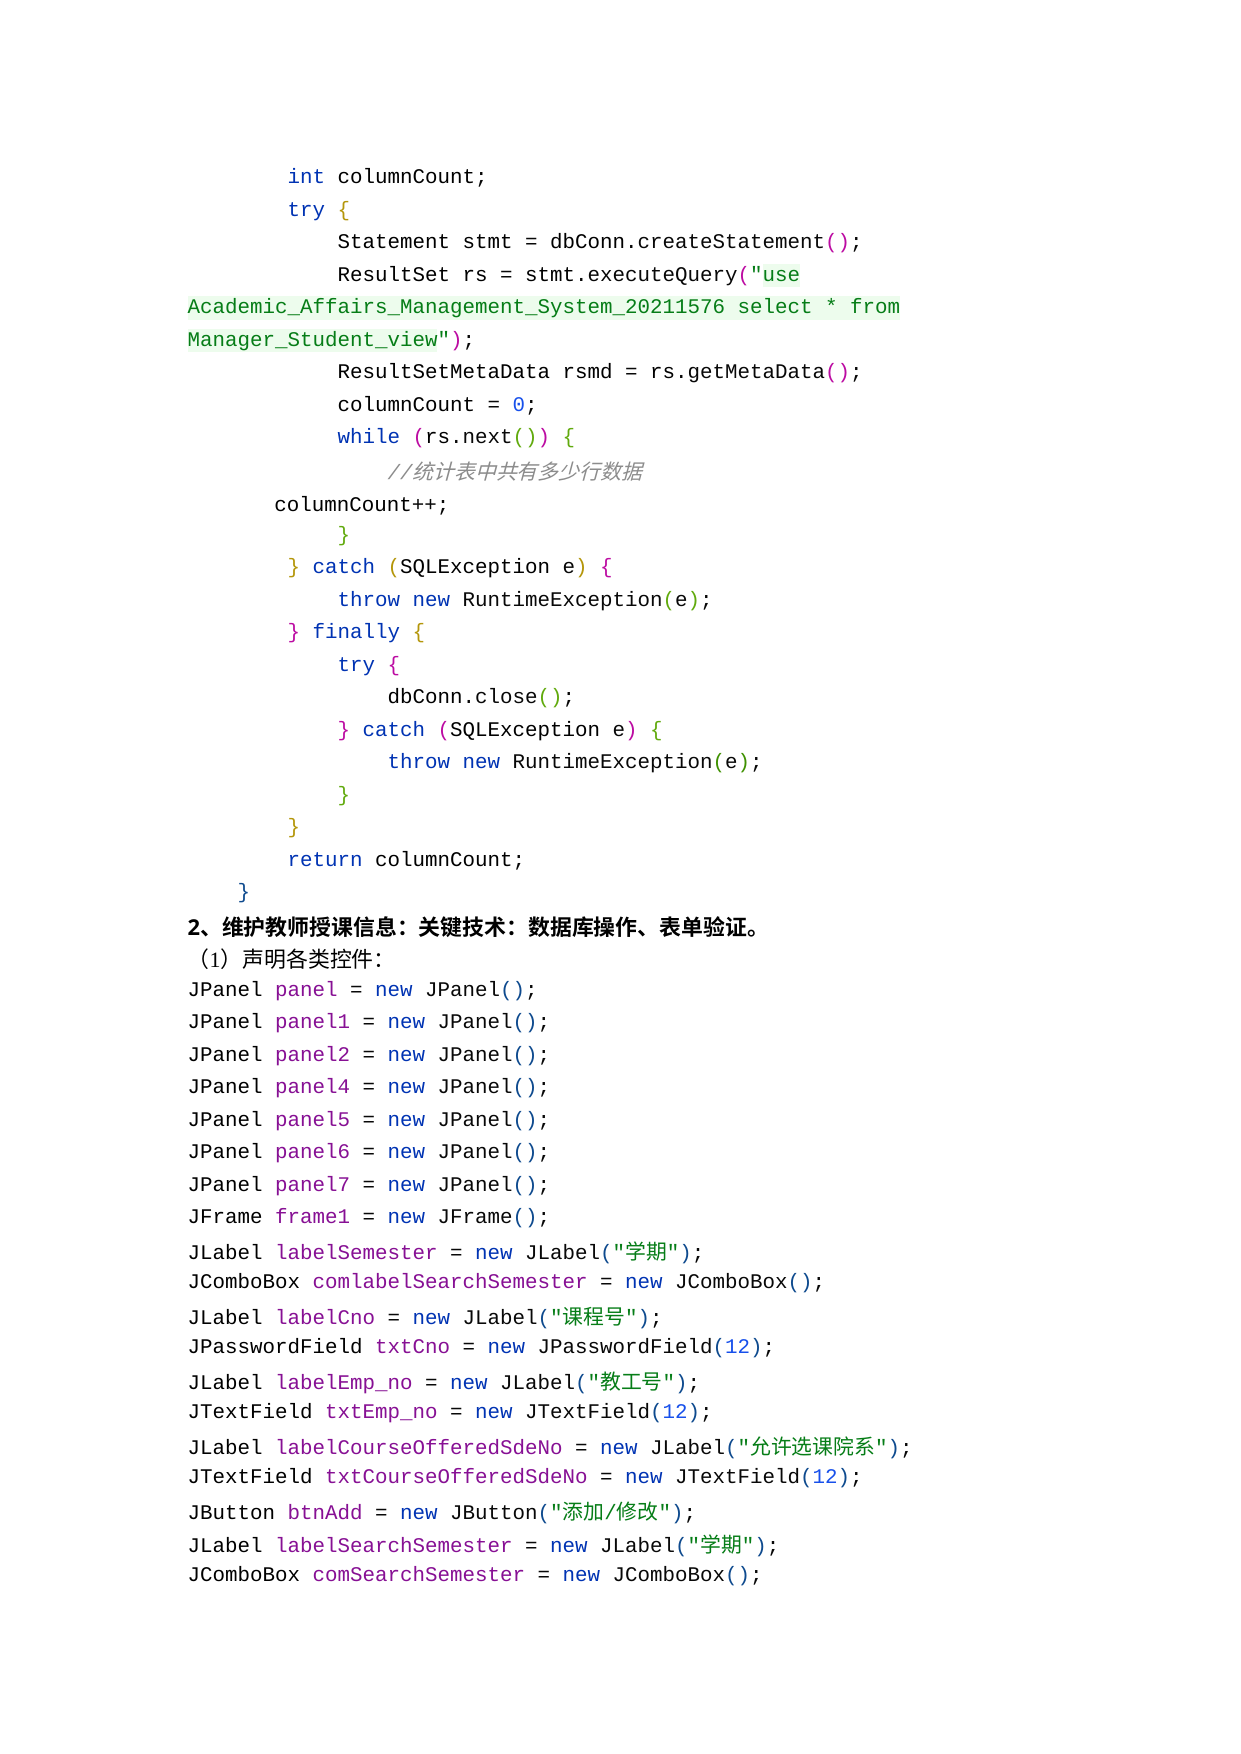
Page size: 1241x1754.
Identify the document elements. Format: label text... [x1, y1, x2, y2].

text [187, 974, 1053, 1592]
text （1）声明各类控件： [187, 942, 1053, 974]
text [187, 162, 1053, 909]
text 2、维护教师授课信息：关键技术：数据库操作、表单验证。 [187, 909, 1053, 942]
